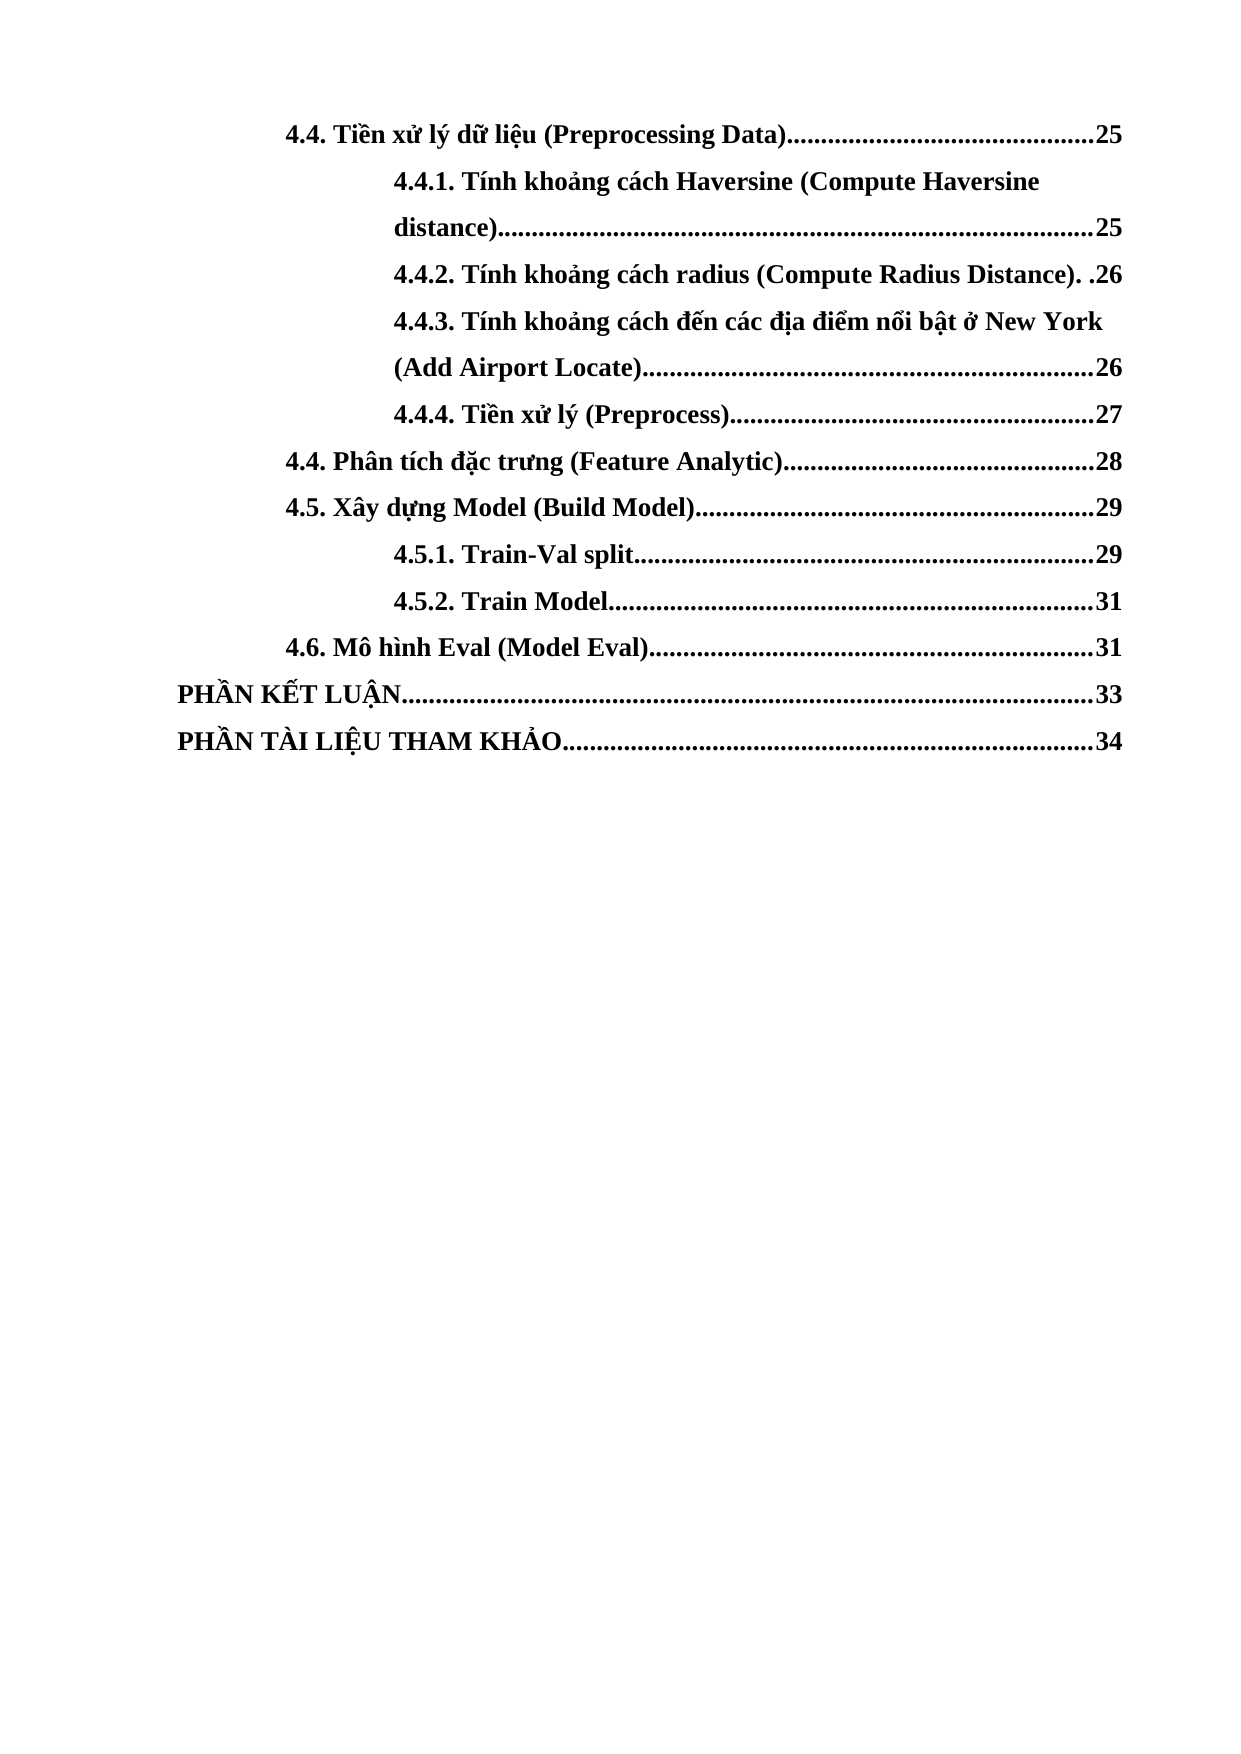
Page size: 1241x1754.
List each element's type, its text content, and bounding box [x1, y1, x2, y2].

text 4.4. Tiền xử lý dữ liệu (Preprocessing Data) 25 [285, 118, 1122, 149]
text 4.4.2. Tính khoảng cách radius (Compute Radius Distance) 26 [394, 258, 1122, 289]
text 4.4. Phân tích đặc trưng (Feature Analytic) 28 [285, 445, 1122, 476]
text 4.6. Mô hình Eval (Model Eval) 31 [285, 631, 1122, 663]
text 4.5.2. Train Model 31 [394, 585, 1122, 616]
text PHẦN KẾT LUẬN 33 [177, 678, 1122, 709]
text 4.4.1. Tính khoảng cách Haversine (Compute Haversine distance) 25 [394, 165, 1122, 243]
text 4.4.4. Tiền xử lý (Preprocess) 27 [394, 398, 1122, 429]
text 4.4.3. Tính khoảng cách đến các địa điểm nổi bật ở New York (Add Airport Locate) 26 [394, 305, 1122, 383]
text PHẦN TÀI LIỆU THAM KHẢO 34 [177, 725, 1122, 756]
text 4.5. Xây dựng Model (Build Model) 29 [285, 491, 1122, 523]
text 4.5.1. Train-Val split 29 [394, 538, 1122, 569]
